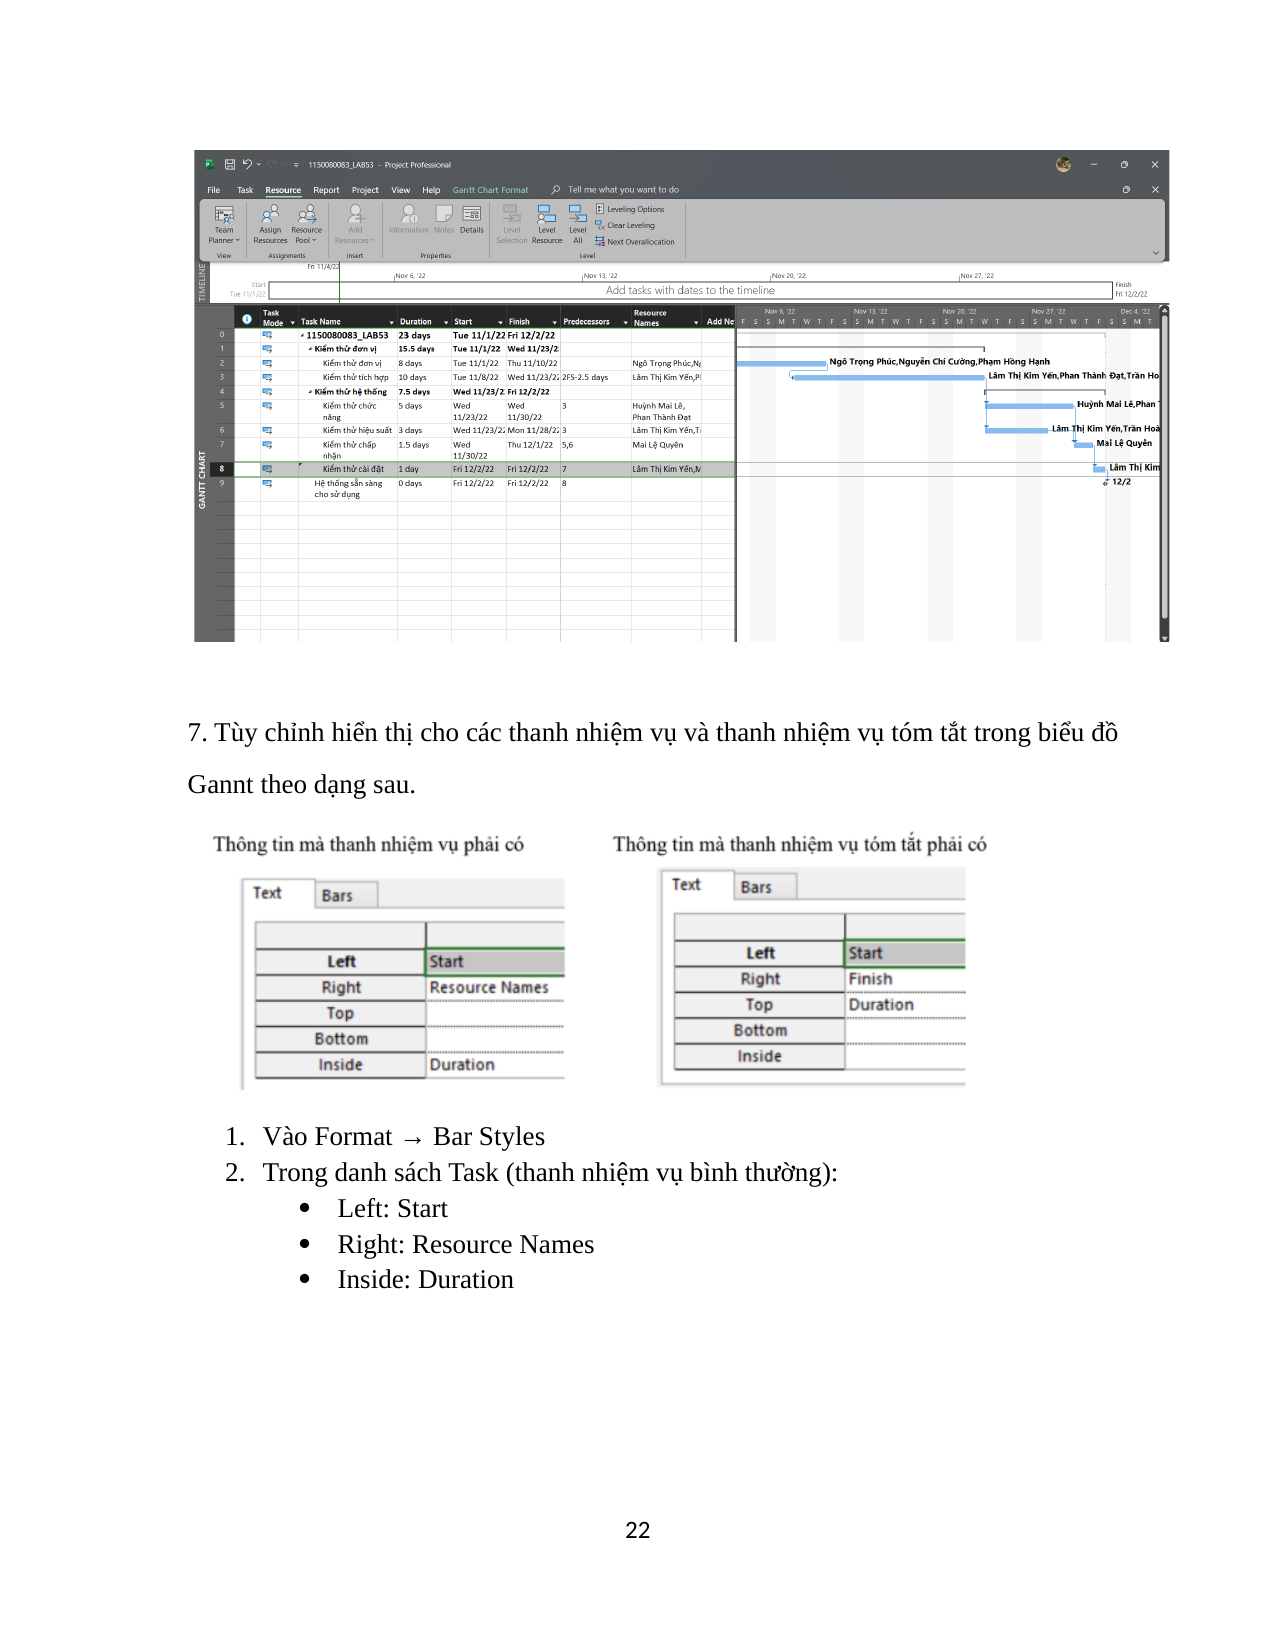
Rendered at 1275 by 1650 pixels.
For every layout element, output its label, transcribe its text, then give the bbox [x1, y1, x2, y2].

picture [194, 150, 1170, 642]
list Vào Format → Bar Styles [225, 1120, 1125, 1151]
text 7. Tùy chỉnh hiển thị cho các thanh nhiệm vụ và thanh nhiệm vụ tóm tắt trong biểu đồ [187, 716, 1125, 747]
picture [187, 820, 1027, 1100]
list Right: Resource Names [300, 1228, 1125, 1259]
list Left: Start [300, 1192, 1125, 1223]
list Trong danh sách Task (thanh nhiệm vụ bình thường): [225, 1156, 1125, 1187]
text Gannt theo dạng sau. [187, 768, 1125, 799]
list Inside: Duration [300, 1264, 1125, 1295]
